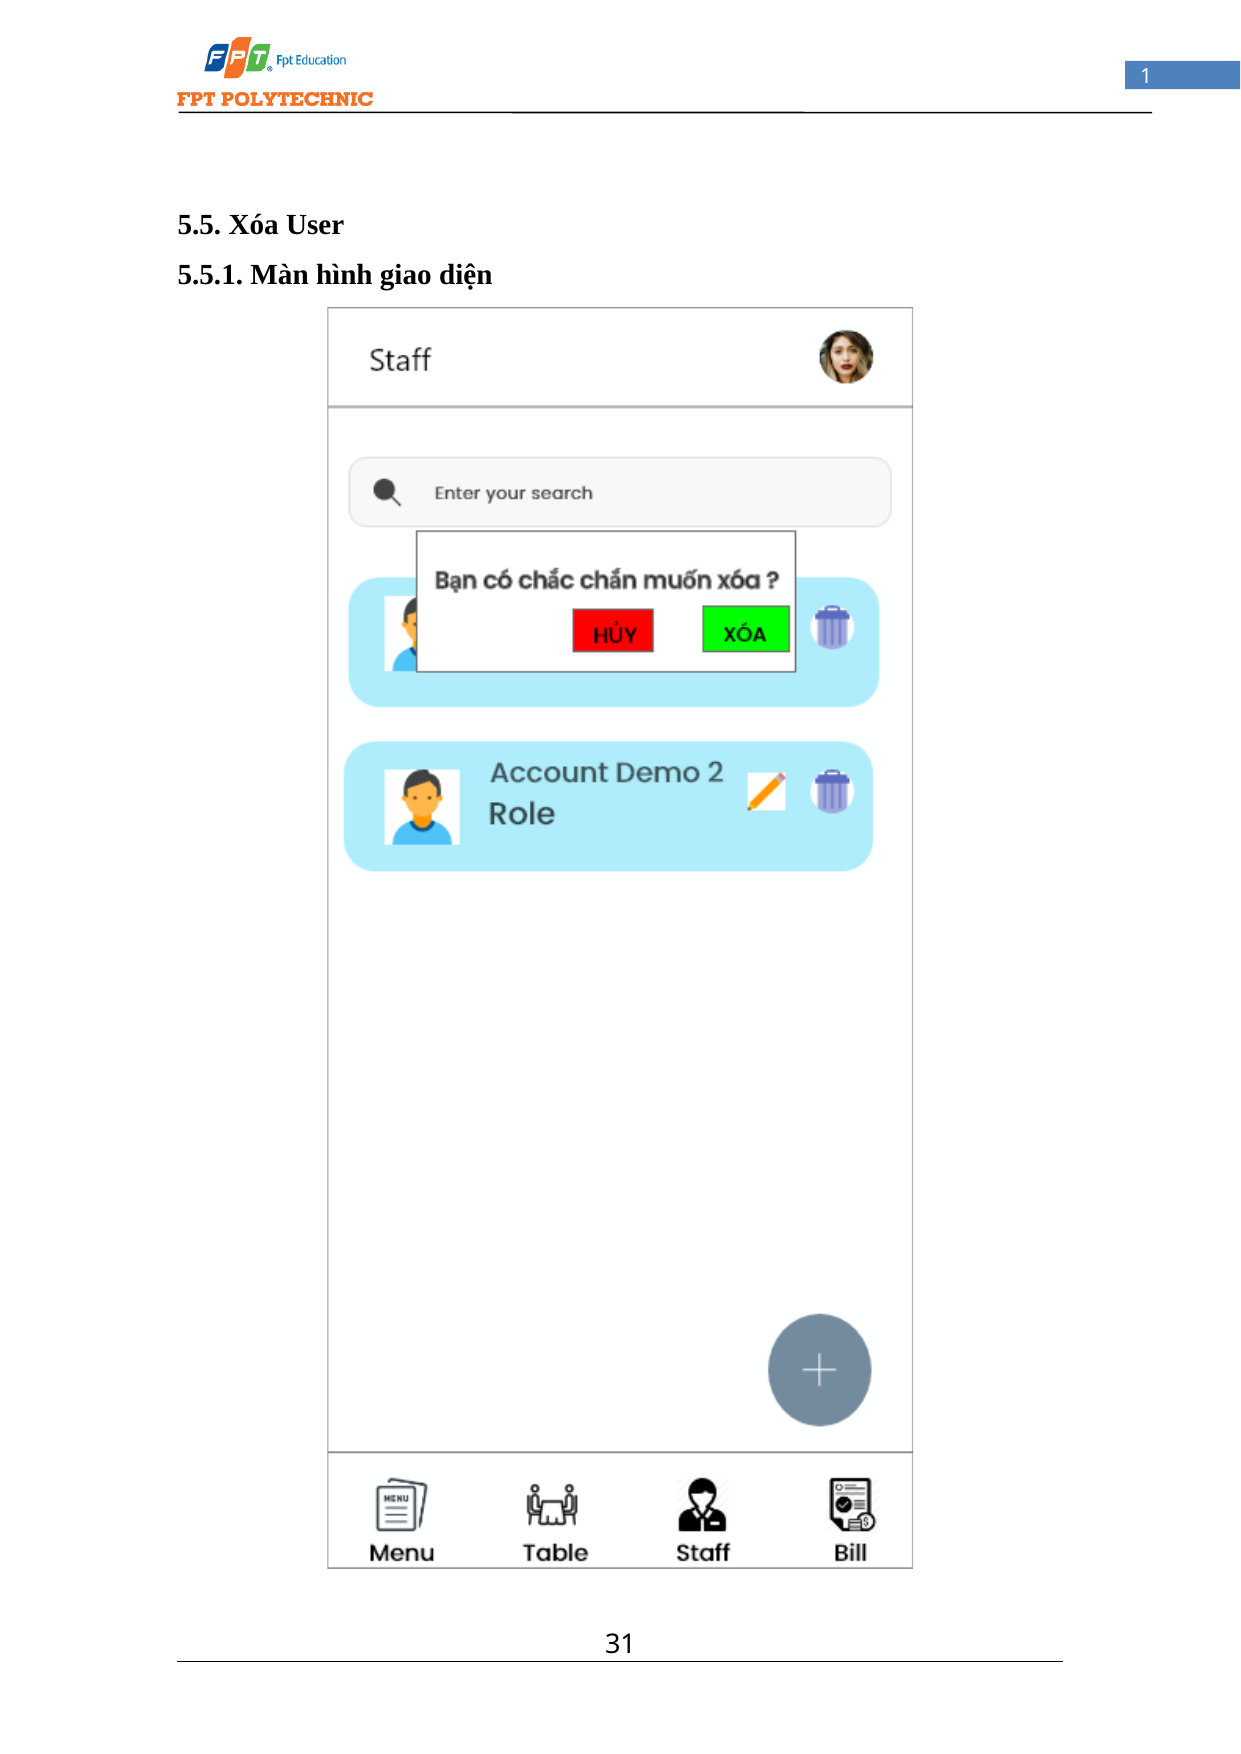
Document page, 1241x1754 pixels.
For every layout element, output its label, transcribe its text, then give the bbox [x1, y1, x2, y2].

picture [177, 37, 374, 106]
subtitle 5.5.1. Màn hình giao diện [177, 257, 1063, 291]
picture [327, 307, 914, 1569]
subtitle 5.5. Xóa User [177, 207, 1093, 240]
